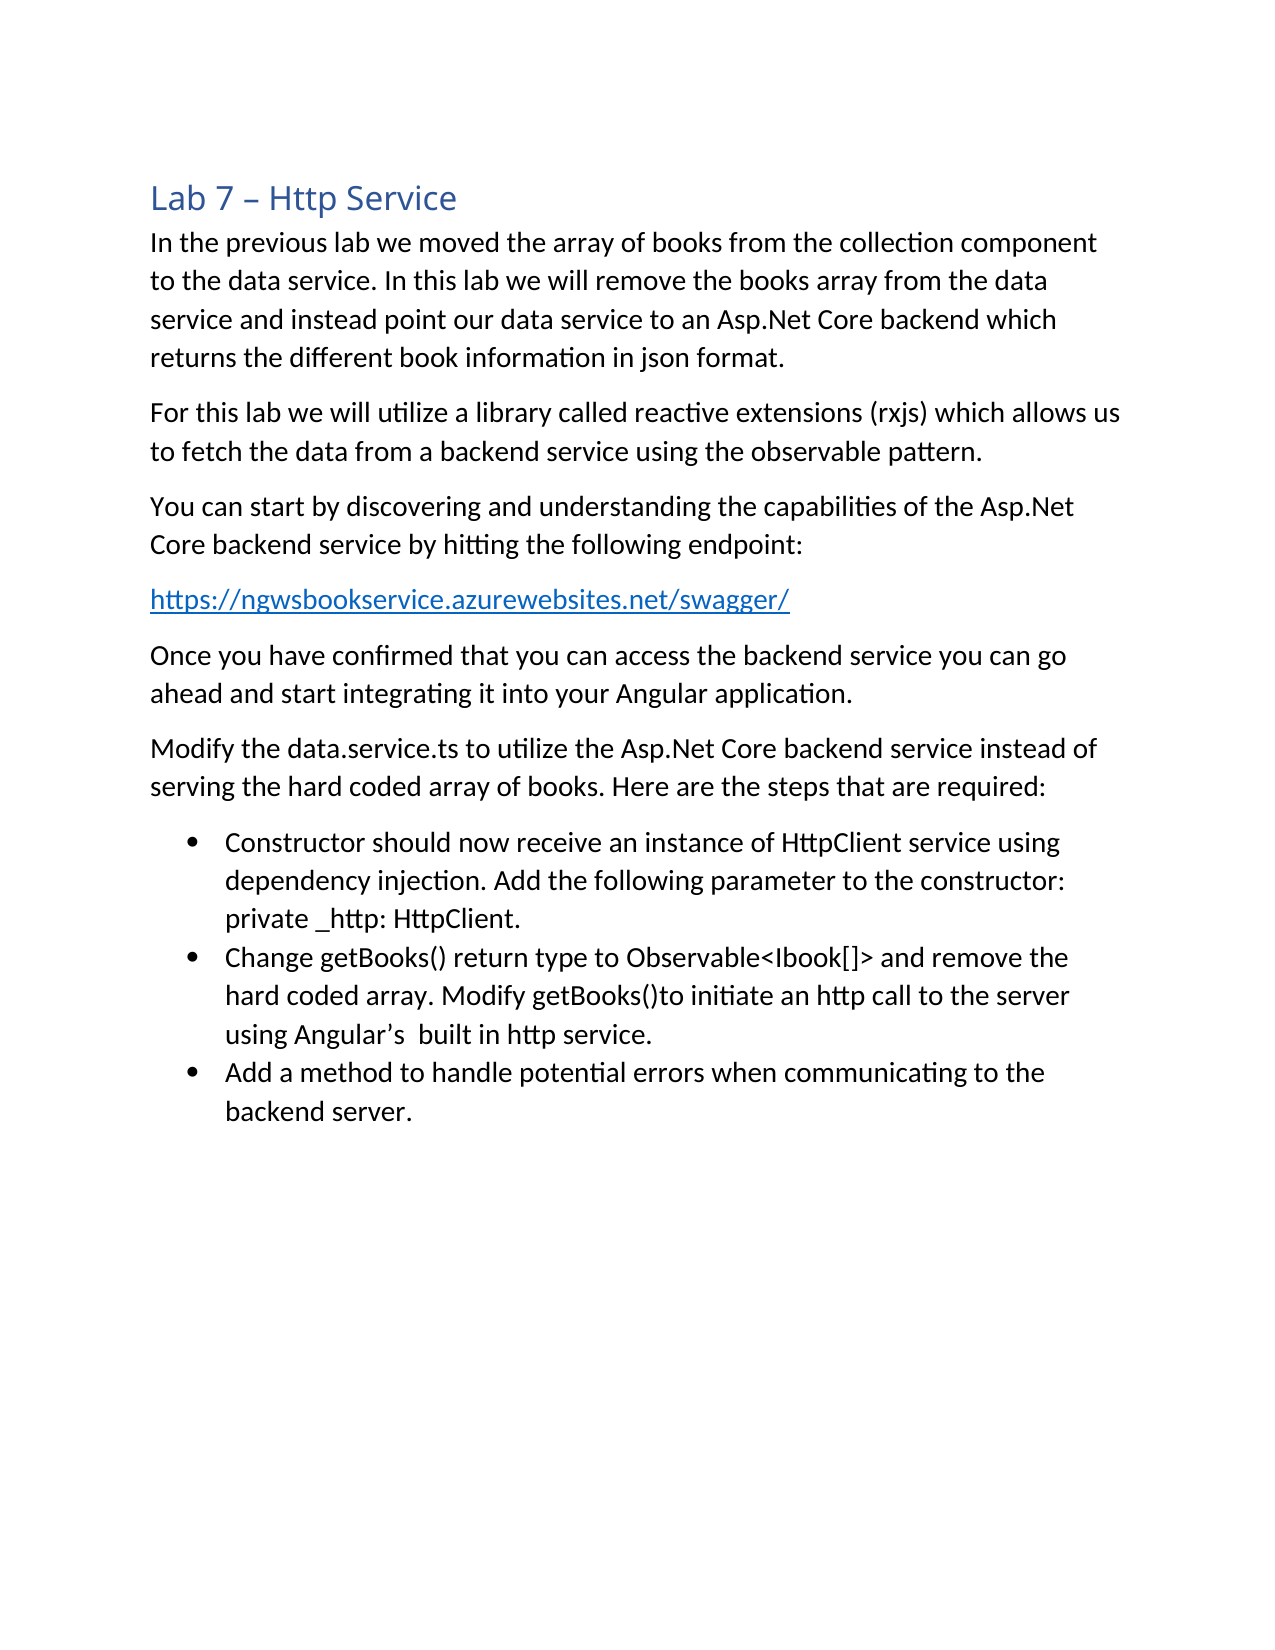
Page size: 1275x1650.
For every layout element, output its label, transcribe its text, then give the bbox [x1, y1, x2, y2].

list Constructor should now receive an instance of HttpClient service using dependency injection. Add the following parameter to the constructor: private _http: HttpClient. [187, 824, 1125, 936]
text In the previous lab we moved the array of books from the collection component to the data service. In this lab we will remove the books array from the data service and instead point our data service to an Asp.Net Core backend which returns the different book information in json format. [150, 224, 1125, 375]
text For this lab we will utilize a library called reactive extensions (rxjs) which allows us to fetch the data from a backend service using the observable pattern. [150, 394, 1125, 468]
list Change getBooks() return type to Observable<Ibook[]> and remove the hard coded array. Modify getBooks()to initiate an http call to the server using Angular’s built in http service. [187, 939, 1125, 1051]
text Modify the data.service.ts to utilize the Asp.Net Core backend service instead of serving the hard coded array of books. Here are the steps that are required: [150, 730, 1125, 804]
list Add a method to handle potential errors when communicating to the backend server. [187, 1054, 1125, 1128]
text Once you have confirmed that you can access the backend service you can go ahead and start integrating it into your Angular application. [150, 637, 1125, 711]
text You can start by discovering and understanding the capabilities of the Asp.Net Core backend service by hitting the following endpoint: [150, 488, 1125, 562]
text https://ngwsbookservice.azurewebsites.net/swagger/ [150, 581, 1125, 617]
subtitle Lab 7 – Http Service [150, 175, 1125, 220]
